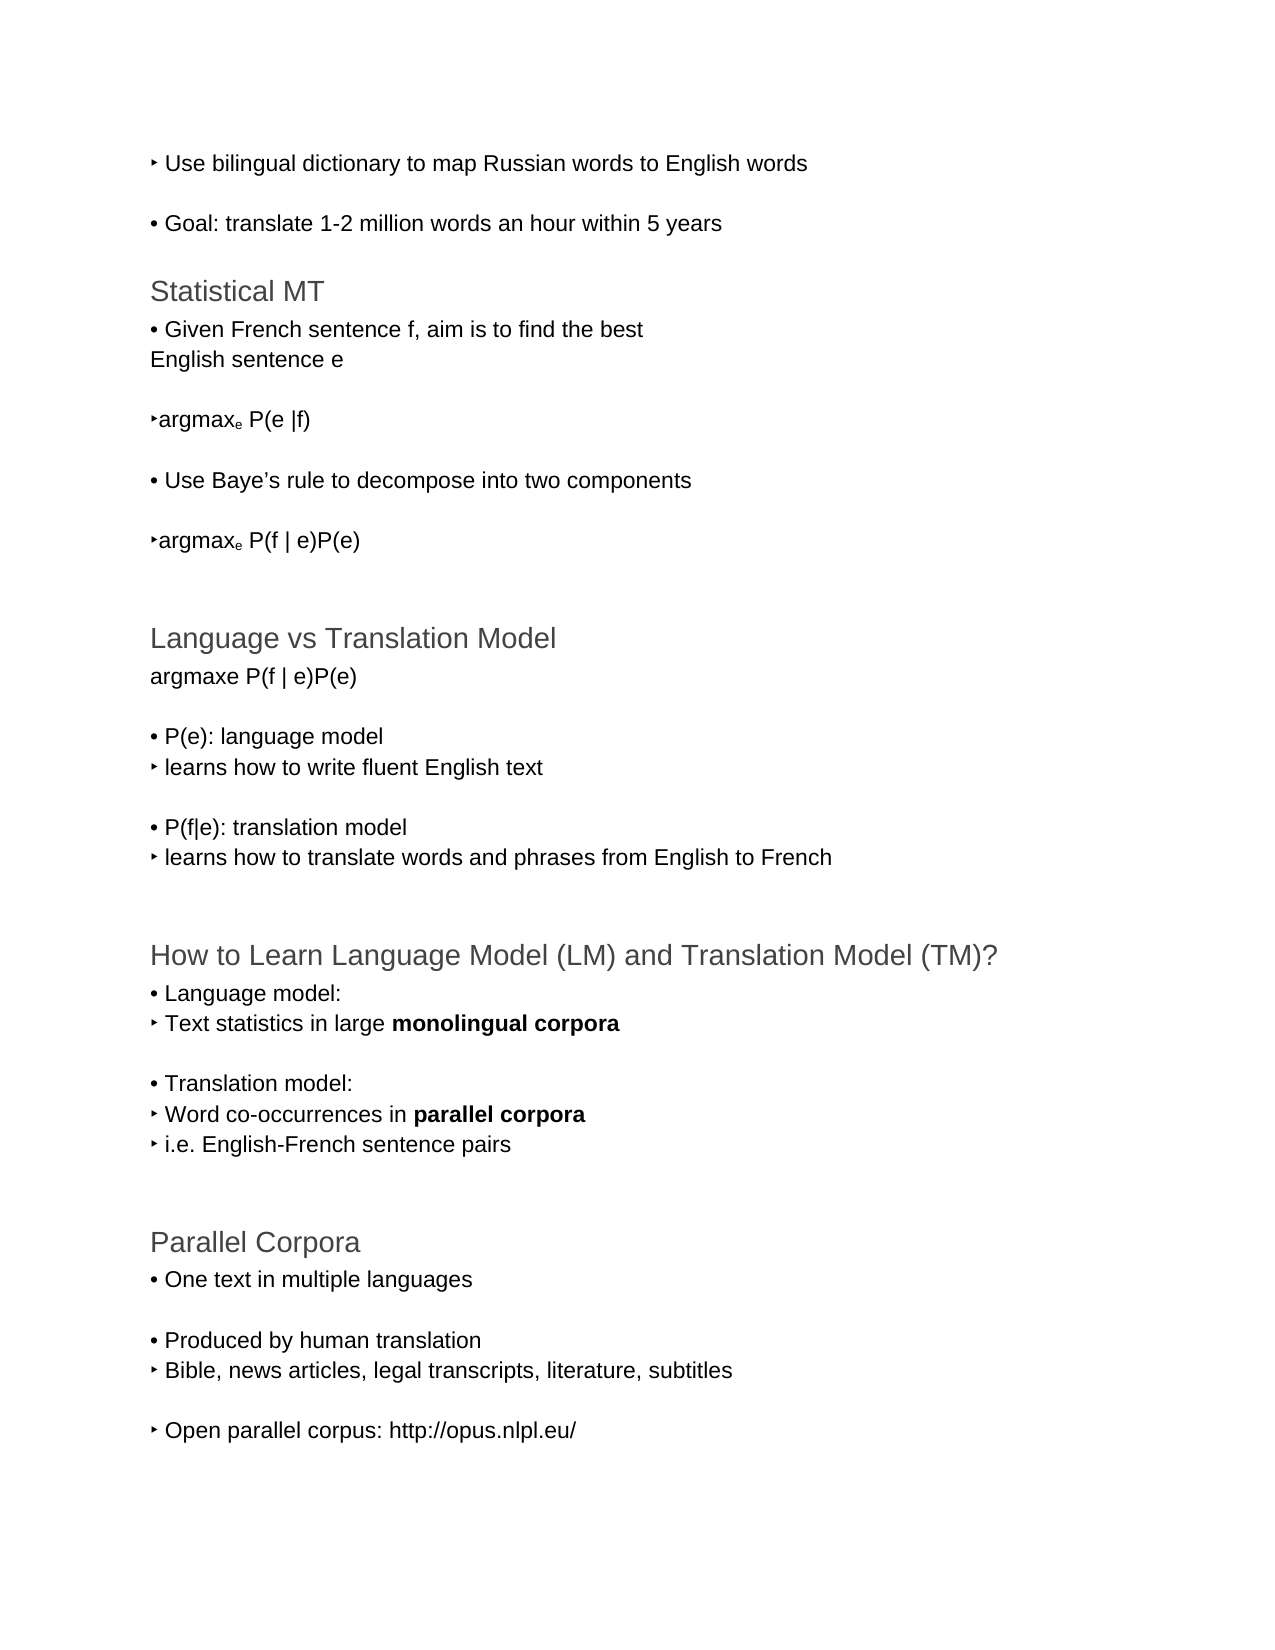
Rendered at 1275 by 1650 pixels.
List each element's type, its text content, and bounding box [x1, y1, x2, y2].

text • Given French sentence f, aim is to find the best [150, 316, 1125, 342]
text • One text in multiple languages [150, 1266, 1125, 1293]
text ‣ Use bilingual dictionary to map Russian words to English words [150, 150, 1125, 176]
text ‣argmaxe P(e |f) [150, 406, 1125, 433]
subtitle How to Learn Language Model (LM) and Translation Model (TM)? [150, 938, 1125, 971]
text ‣ Text statistics in large monolingual corpora [150, 1010, 1125, 1036]
text • P(f|e): translation model [150, 814, 1125, 840]
text • Use Baye’s rule to decompose into two components [150, 467, 1125, 493]
text ‣ Bible, news articles, legal transcripts, literature, subtitles [150, 1357, 1125, 1383]
text ‣ learns how to write fluent English text [150, 753, 1125, 780]
subtitle Statistical MT [150, 274, 1125, 307]
text • Translation model: [150, 1070, 1125, 1097]
text ‣ Word co-occurrences in parallel corpora [150, 1101, 1125, 1127]
text • Language model: [150, 980, 1125, 1006]
text • Goal: translate 1-2 million words an hour within 5 years [150, 210, 1125, 237]
text • P(e): language model [150, 723, 1125, 750]
text ‣ i.e. English-French sentence pairs [150, 1131, 1125, 1157]
text argmaxe P(f | e)P(e) [150, 663, 1125, 689]
subtitle Parallel Corpora [150, 1224, 1125, 1258]
text ‣ learns how to translate words and phrases from English to French [150, 844, 1125, 871]
text ‣argmaxe P(f | e)P(e) [150, 527, 1125, 554]
text ‣ Open parallel corpus: http://opus.nlpl.eu/ [150, 1417, 1125, 1444]
text English sentence e [150, 346, 1125, 372]
subtitle Language vs Translation Model [150, 621, 1125, 654]
text • Produced by human translation [150, 1327, 1125, 1353]
